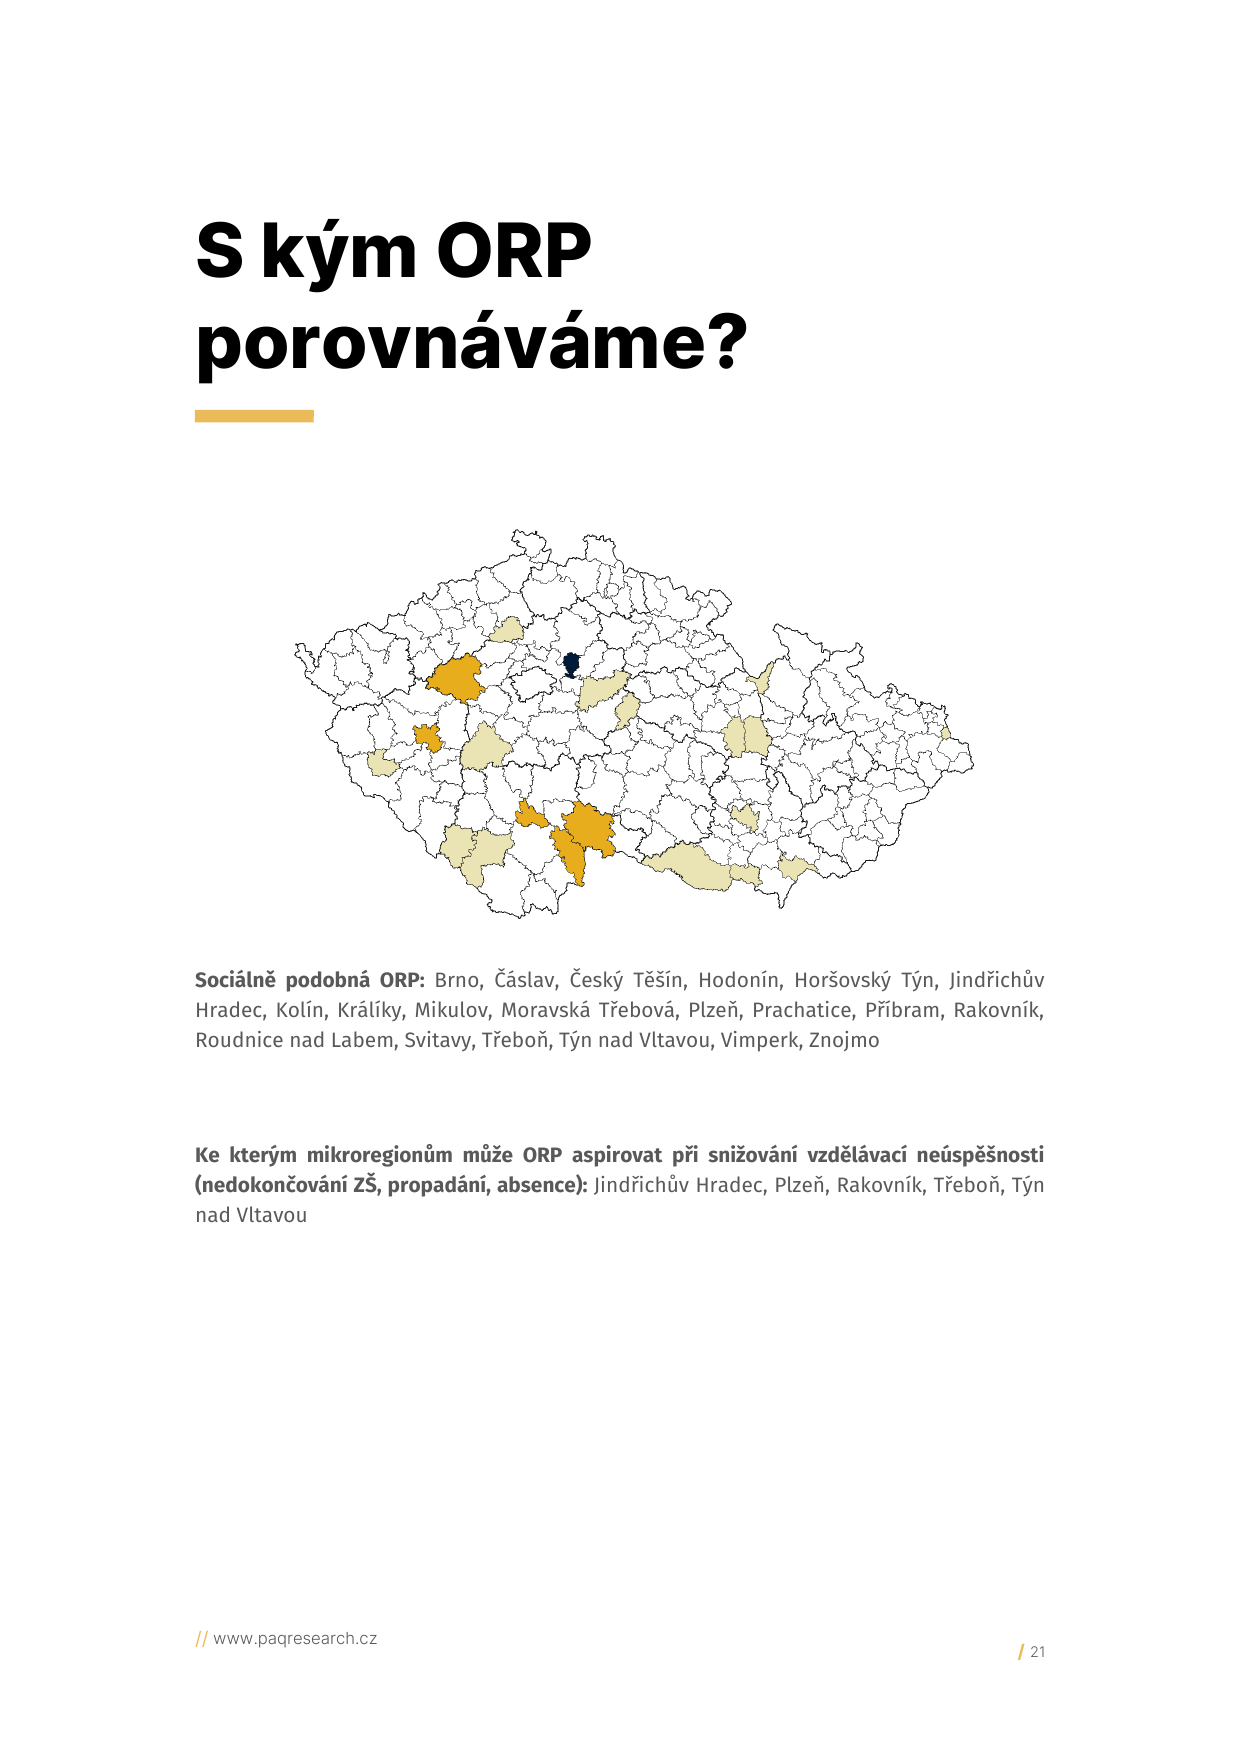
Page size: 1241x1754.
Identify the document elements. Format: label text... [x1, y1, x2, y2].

text Ke kterým mikroregionům může ORP aspirovat při snižování vzdělávací neúspěšnosti (nedokončování ZŠ, propadání, absence): Jindřichův Hradec, Plzeň, Rakovník, Třeboň, Týn nad Vltavou [195, 1137, 1045, 1228]
picture [194, 461, 1068, 946]
text Sociálně podobná ORP: Brno, Čáslav, Český Těšín, Hodonín, Horšovský Týn, Jindřichův Hradec, Kolín, Králíky, Mikulov, Moravská Třebová, Plzeň, Prachatice, Příbram, Rakovník, Roudnice nad Labem, Svitavy, Třeboň, Týn nad Vltavou, Vimperk, Znojmo [195, 962, 1045, 1053]
subtitle S kým ORP porovnáváme? [195, 205, 1045, 386]
